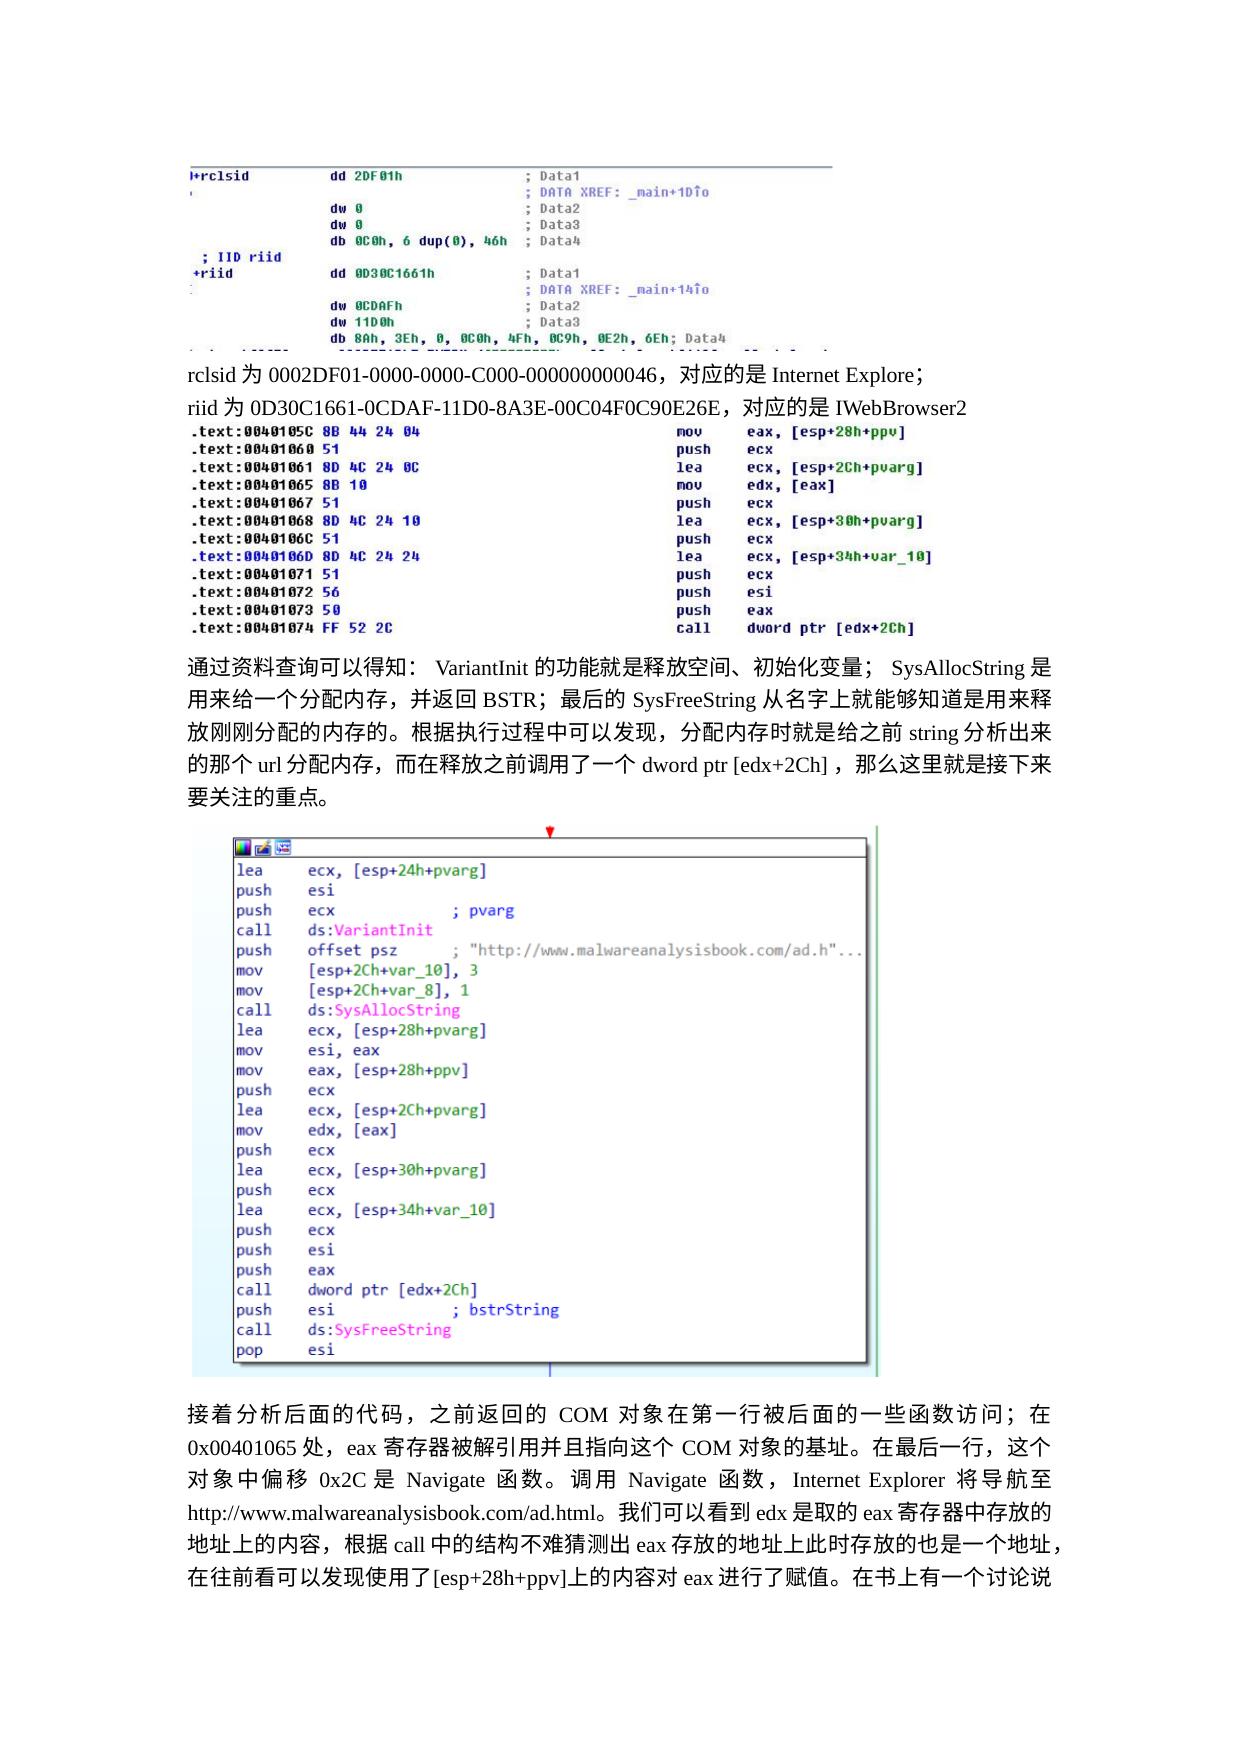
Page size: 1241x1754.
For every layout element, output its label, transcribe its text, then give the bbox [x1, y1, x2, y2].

picture [187, 422, 1053, 643]
picture [187, 812, 883, 1378]
text 通过资料查询可以得知： VariantInit 的功能就是释放空间、初始化变量； SysAllocString 是用来给一个分配内存，并返回BSTR；最后的 SysFreeString 从名字上就能够知道是用来释放刚刚分配的内存的。根据执行过程中可以发现，分配内存时就是给之前string分析出来的那个url分配内存，而在释放之前调用了一个 dword ptr [edx+2Ch] ，那么这里就是接下来要关注的重点。 [187, 649, 1053, 812]
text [187, 1397, 1053, 1592]
text rclsid 为 0002DF01-0000-0000-C000-000000000046，对应的是 Internet Explore； [187, 357, 1053, 389]
picture [187, 162, 1053, 354]
text riid 为 0D30C1661-0CDAF-11D0-8A3E-00C04F0C90E26E，对应的是 IWebBrowser2 [187, 389, 1053, 422]
